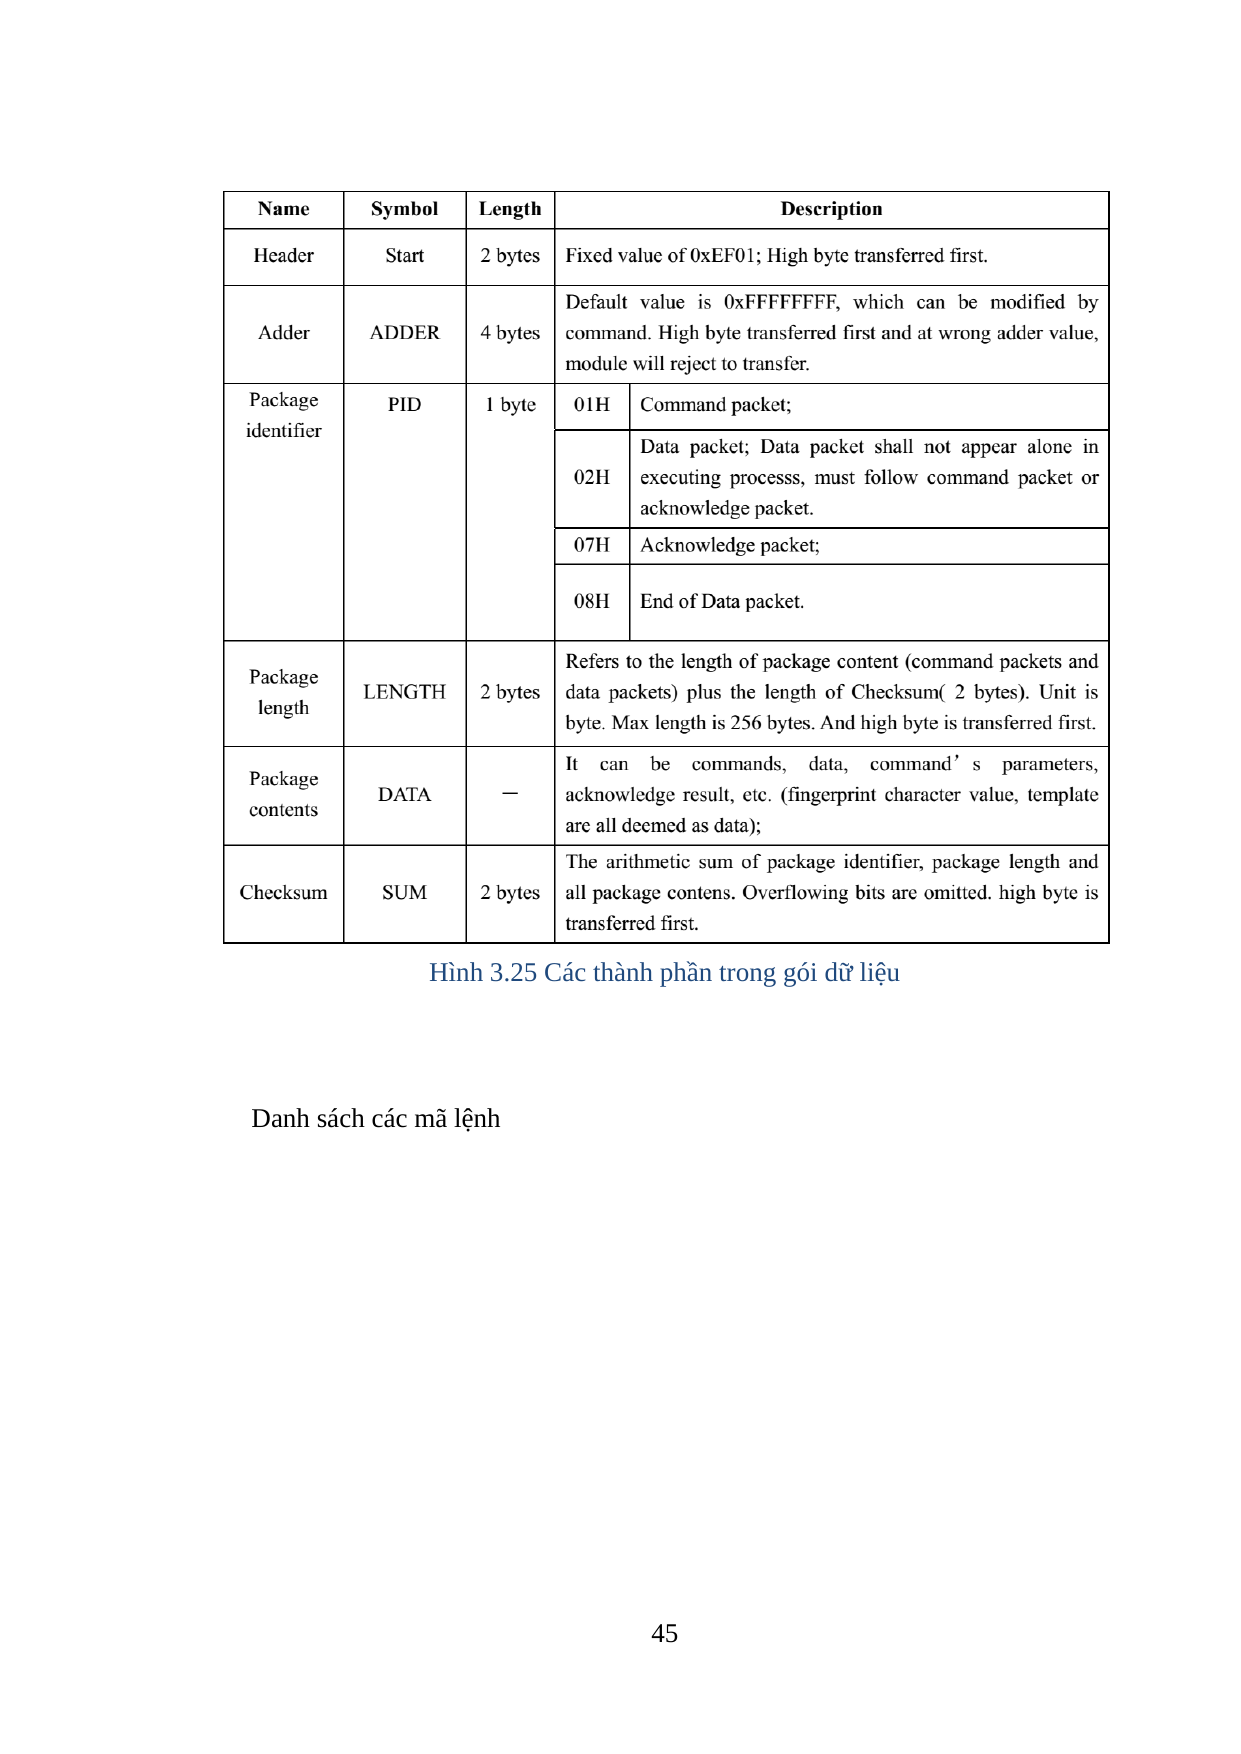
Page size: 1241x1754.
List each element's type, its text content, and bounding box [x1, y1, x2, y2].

text Danh sách các mã lệnh [207, 1102, 1122, 1133]
picture [206, 177, 1122, 957]
text Hình 3.25 Các thành phần trong gói dữ liệu [207, 957, 1122, 987]
